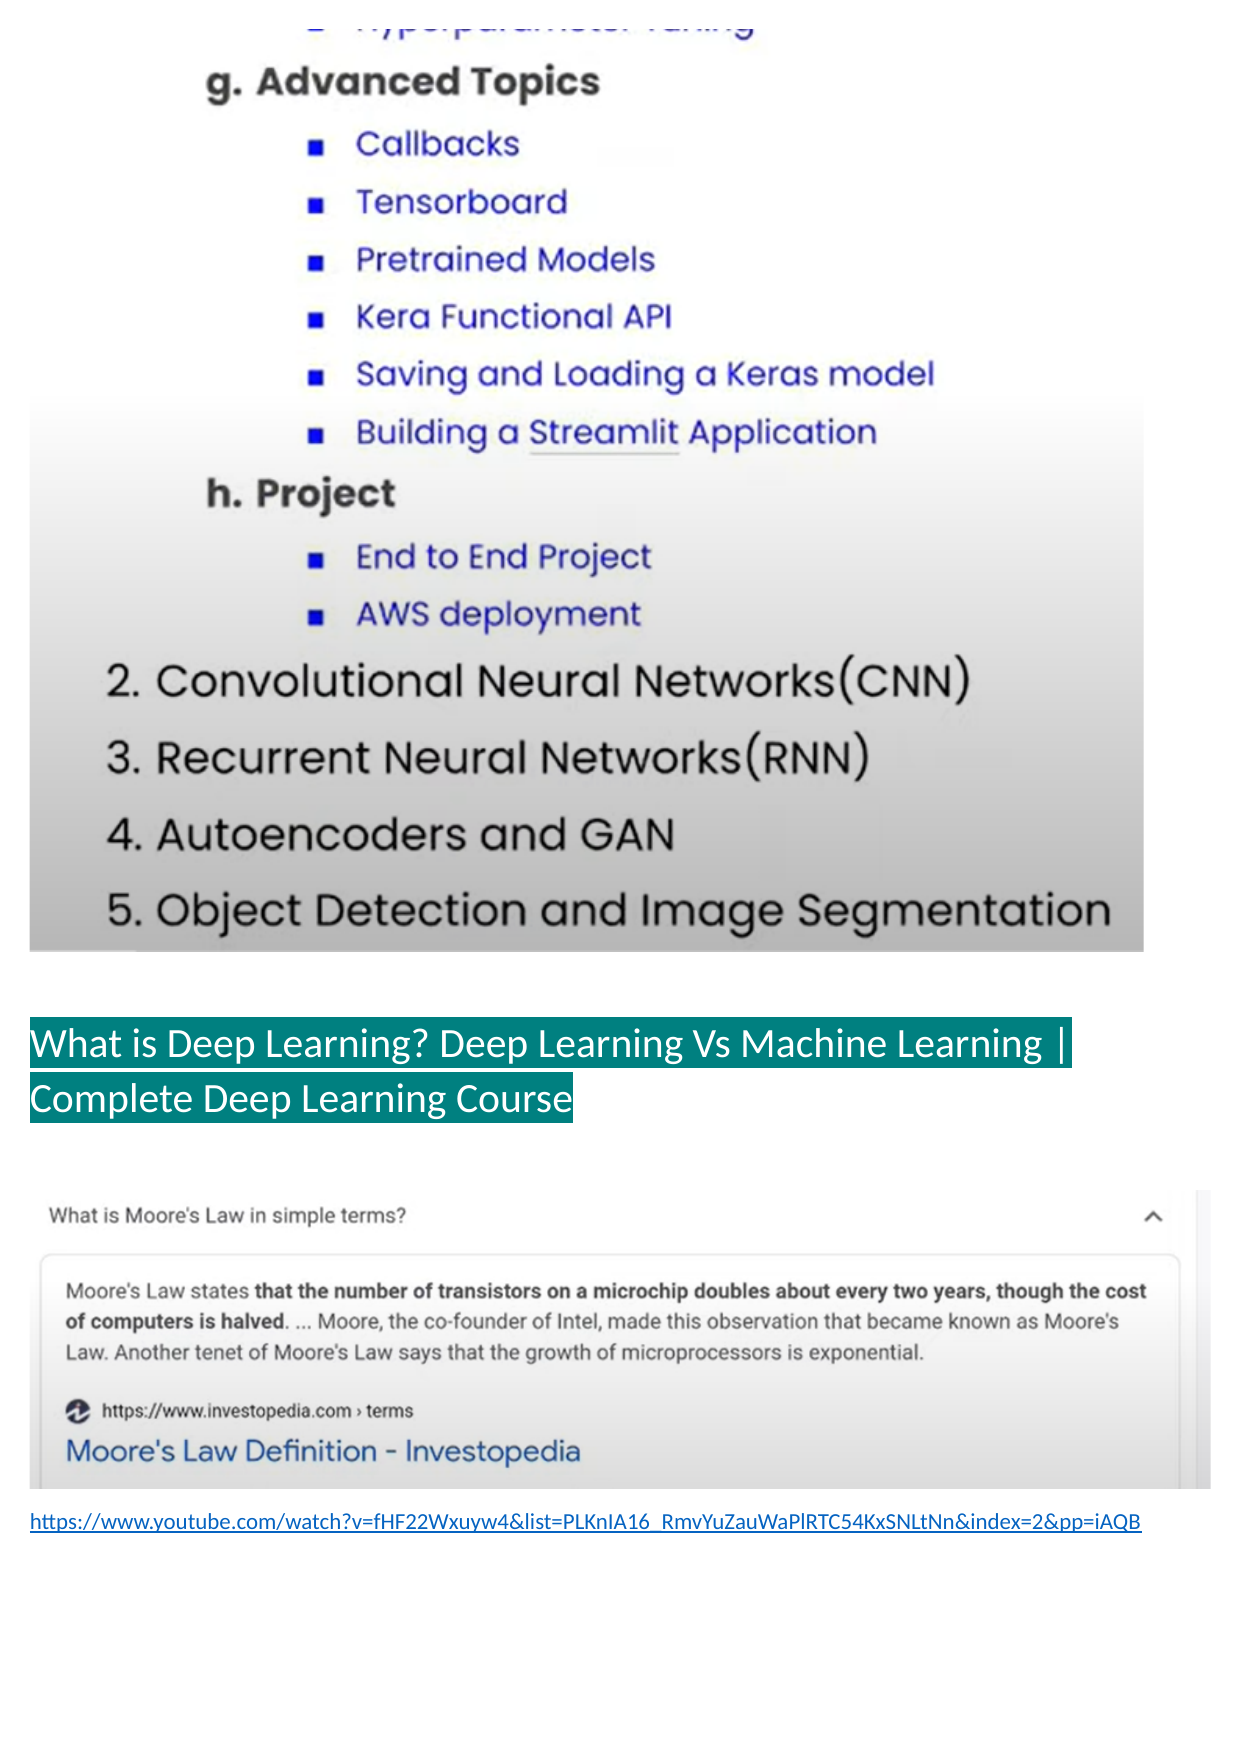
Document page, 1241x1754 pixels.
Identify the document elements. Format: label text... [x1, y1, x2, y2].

picture [29, 29, 1144, 952]
text What is Deep Learning? Deep Learning Vs Machine Learning | Complete Deep Learning Course [29, 1017, 1211, 1123]
picture [29, 1190, 1211, 1489]
text https://www.youtube.com/watch?v=fHF22Wxuyw4&list=PLKnIA16_RmvYuZauWaPlRTC54KxSNLtNn&index=2&pp=iAQB [29, 1507, 1211, 1535]
